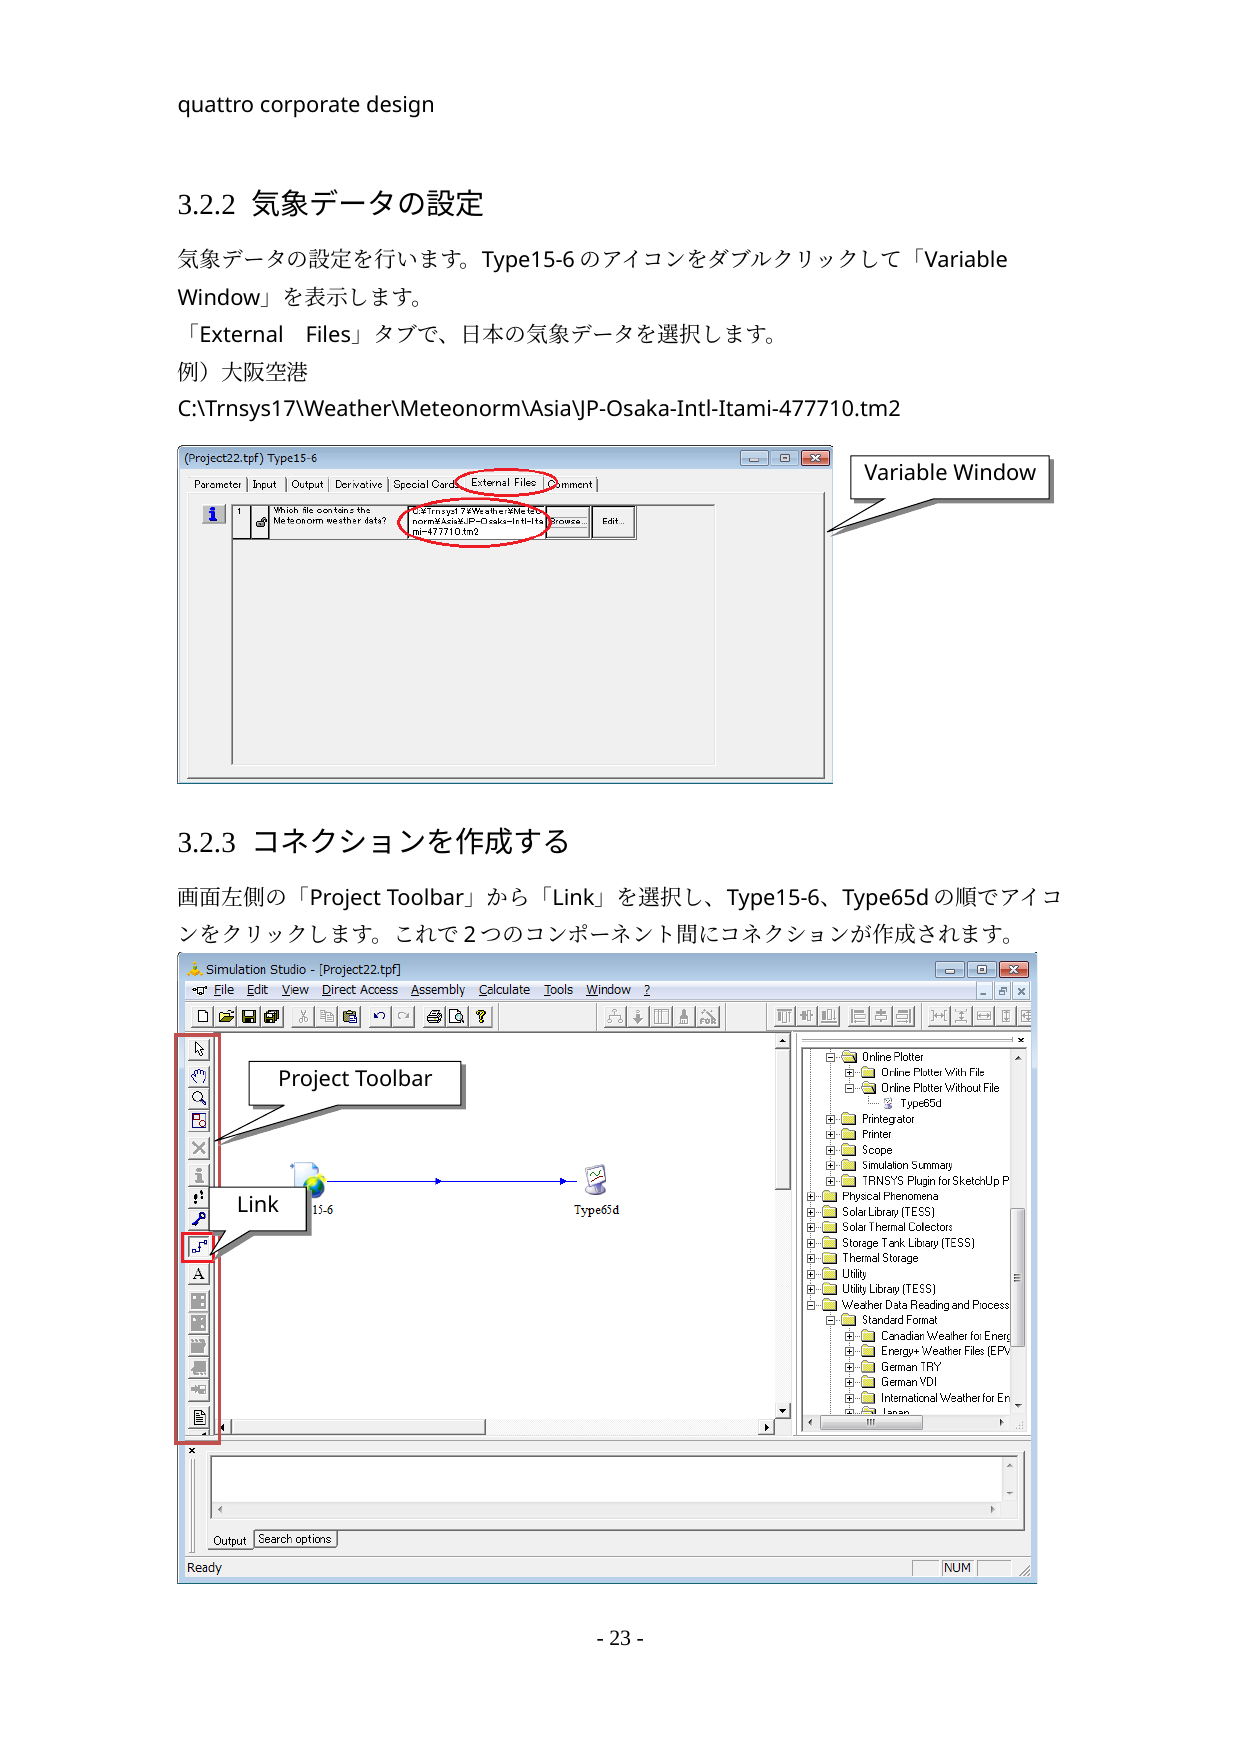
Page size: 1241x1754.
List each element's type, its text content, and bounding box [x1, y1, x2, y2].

picture [221, 1138, 230, 1143]
text C:\Trnsys17\Weather\Meteonorm\Asia\JP-Osaka-Intl-Itami-477710.tm2 [177, 389, 1063, 427]
text 「External Files」タブで、日本の気象データを選択します。 [177, 314, 1063, 352]
picture [177, 445, 833, 784]
text 画面左側の「Project Toolbar」から「Link」を選択し、Type15-6、Type65dの順でアイコンをクリックします。これで2つのコンポーネント間にコネクションが作成されます。 [177, 877, 1063, 952]
text 気象データの設定 [177, 164, 1063, 239]
picture [177, 1037, 218, 1441]
picture [177, 952, 1038, 1584]
text 気象データの設定を行います。Type15-6のアイコンをダブルクリックして「Variable Window」を表示します。 [177, 239, 1063, 314]
text コネクションを作成する [177, 802, 1063, 877]
text 例）大阪空港 [177, 352, 1063, 389]
